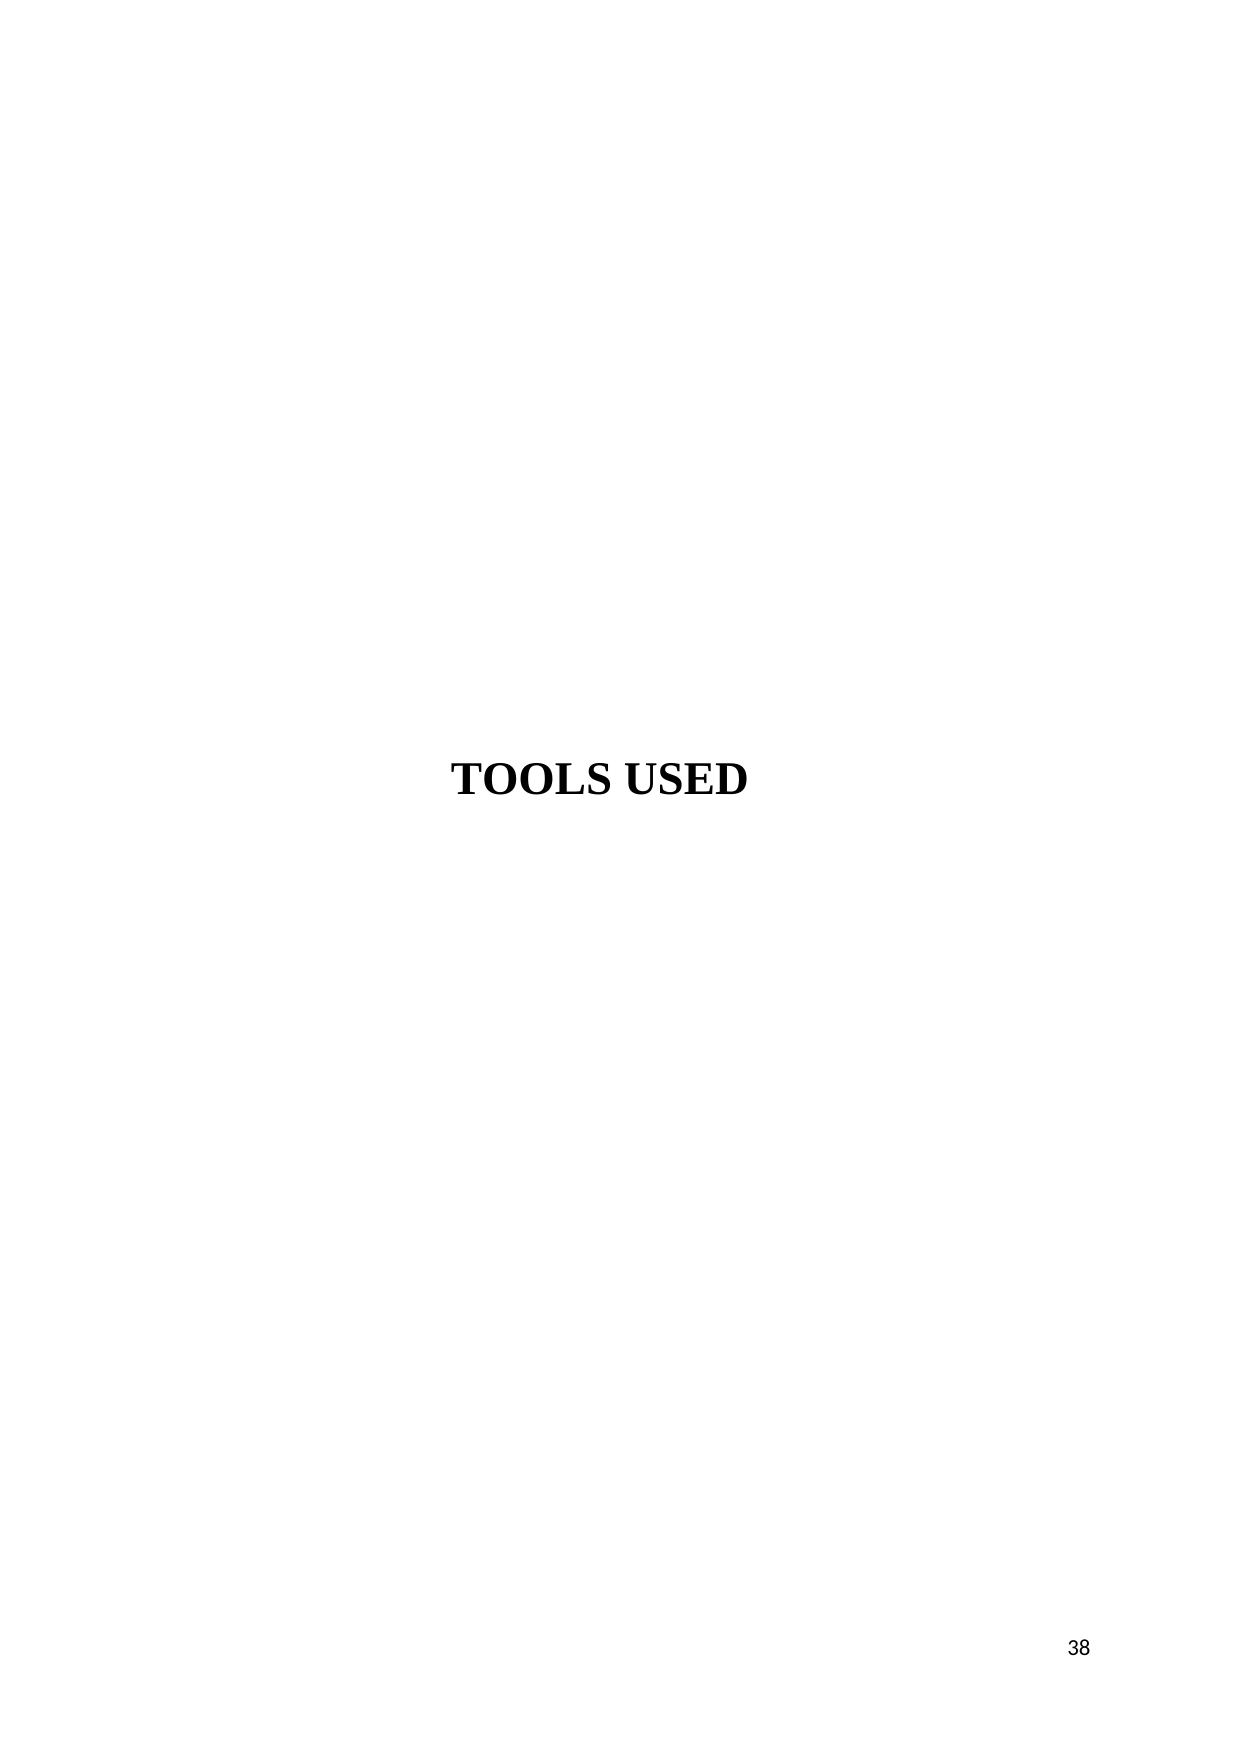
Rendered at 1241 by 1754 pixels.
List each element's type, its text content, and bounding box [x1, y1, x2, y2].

text TOOLS USED [150, 751, 1049, 804]
